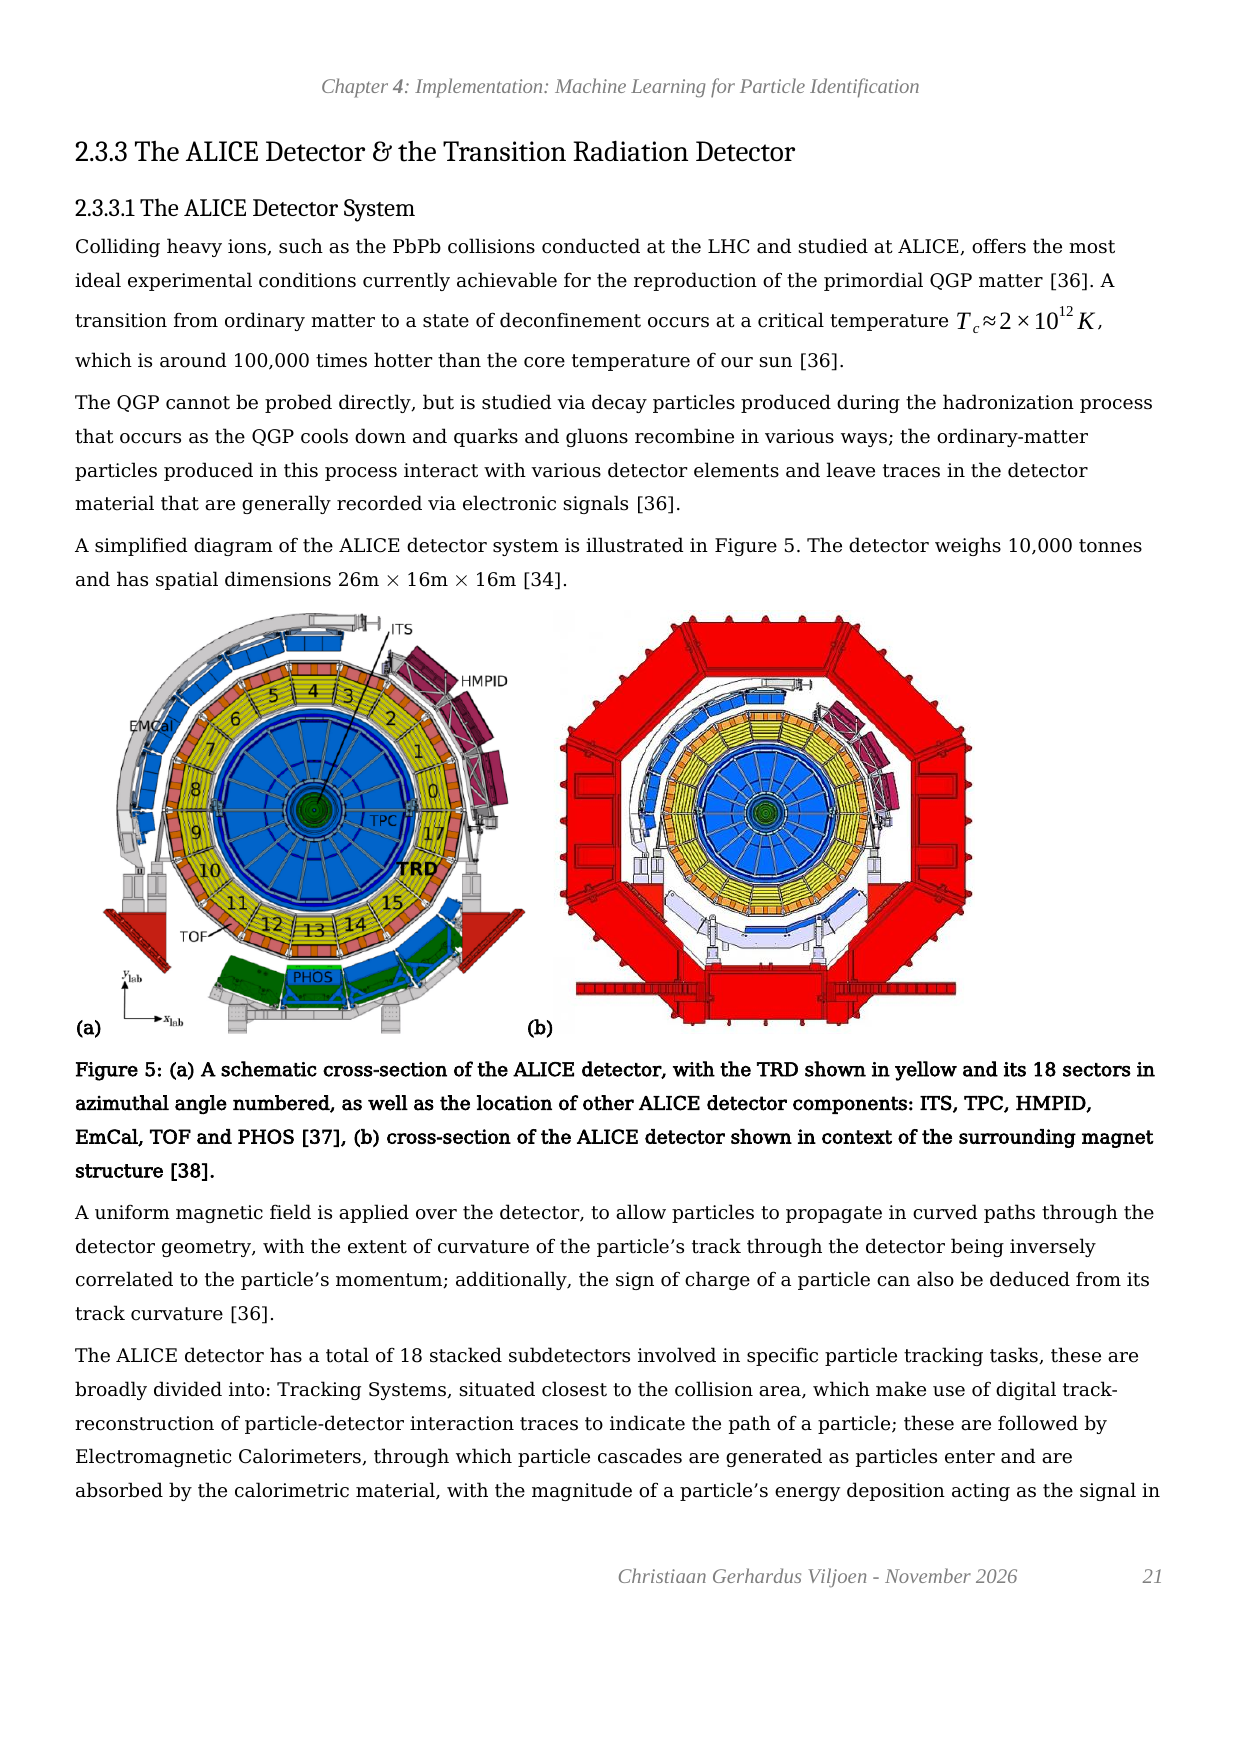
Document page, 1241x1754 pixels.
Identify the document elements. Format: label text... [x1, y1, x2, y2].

picture [102, 613, 526, 1034]
text Colliding heavy ions, such as the PbPb collisions conducted at the LHC and studied at ALICE, offers the most ideal experimental conditions currently achievable for the reproduction of the primordial QGP matter . A transition from ordinary matter to a state of deconfinement occurs at a critical temperature , which is around 100,000 times hotter than the core temperature of our sun . [75, 235, 1165, 371]
subtitle The ALICE Detector & the Transition Radiation Detector [75, 135, 1165, 169]
text A uniform magnetic field is applied over the detector, to allow particles to propagate in curved paths through the detector geometry, with the extent of curvature of the particle’s track through the detector being inversely correlated to the particle’s momentum; additionally, the sign of charge of a particle can also be deduced from its track curvature . [75, 1201, 1165, 1324]
subtitle The ALICE Detector System [75, 194, 1165, 223]
text Figure 5: (a) A schematic cross-section of the ALICE detector, with the TRD shown in yellow and its 18 sectors in azimuthal angle numbered, as well as the location of other ALICE detector components: ITS, TPC, HMPID, EmCal, TOF and PHOS , (b) cross-section of the ALICE detector shown in context of the surrounding magnet structure . [75, 1057, 1165, 1181]
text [75, 1344, 1165, 1501]
text The QGP cannot be probed directly, but is studied via decay particles produced during the hadronization process that occurs as the QGP cools down and quarks and gluons recombine in various ways; the ordinary-matter particles produced in this process interact with various detector elements and leave traces in the detector material that are generally recorded via electronic signals . [75, 391, 1165, 515]
text A simplified diagram of the ALICE detector system is illustrated in Figure 5. The detector weighs 10,000 tonnes and has spatial dimensions 26m 16m 16m . [75, 534, 1165, 591]
picture [553, 610, 975, 1034]
